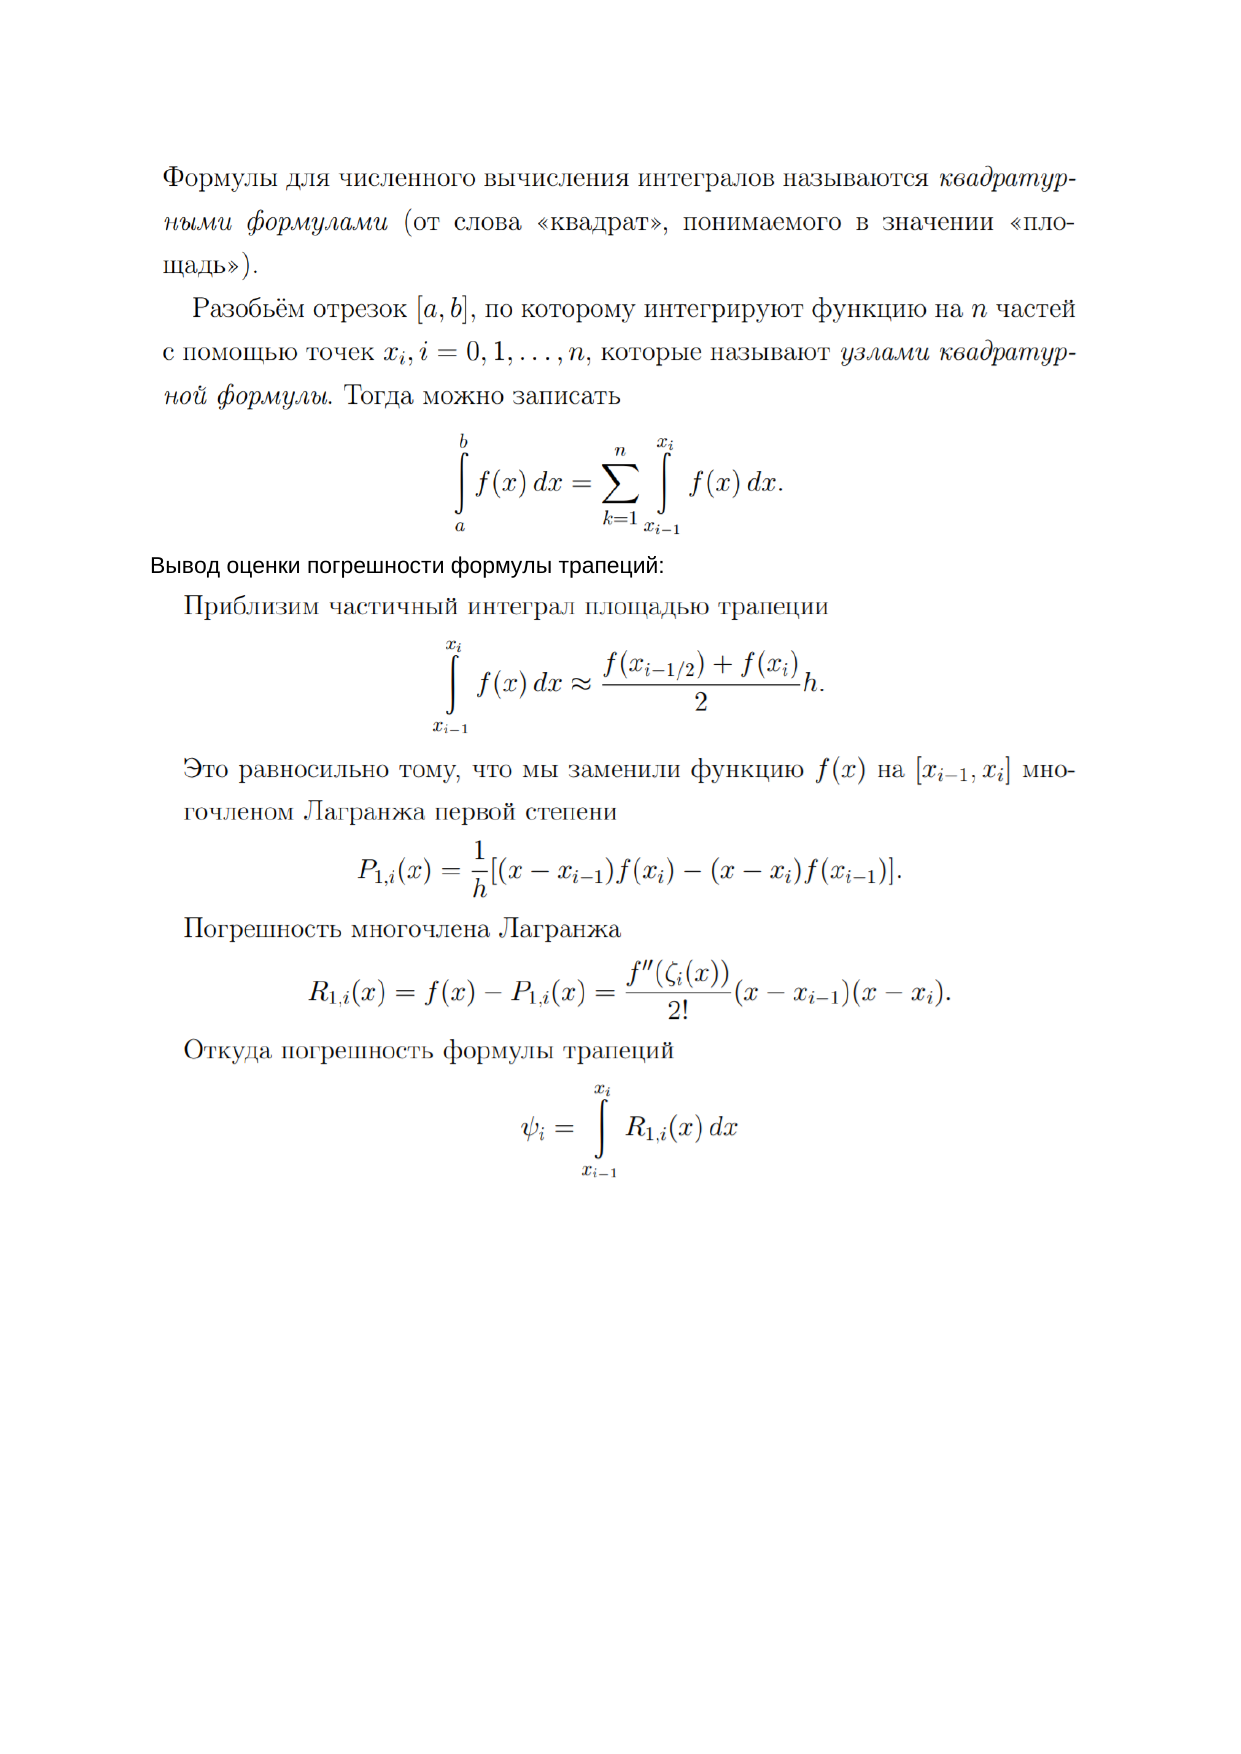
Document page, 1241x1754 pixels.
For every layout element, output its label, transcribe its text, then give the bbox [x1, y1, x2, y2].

picture [150, 582, 1091, 1187]
text Вывод оценки погрешности формулы трапеций: [150, 552, 1090, 578]
picture [150, 150, 1091, 548]
